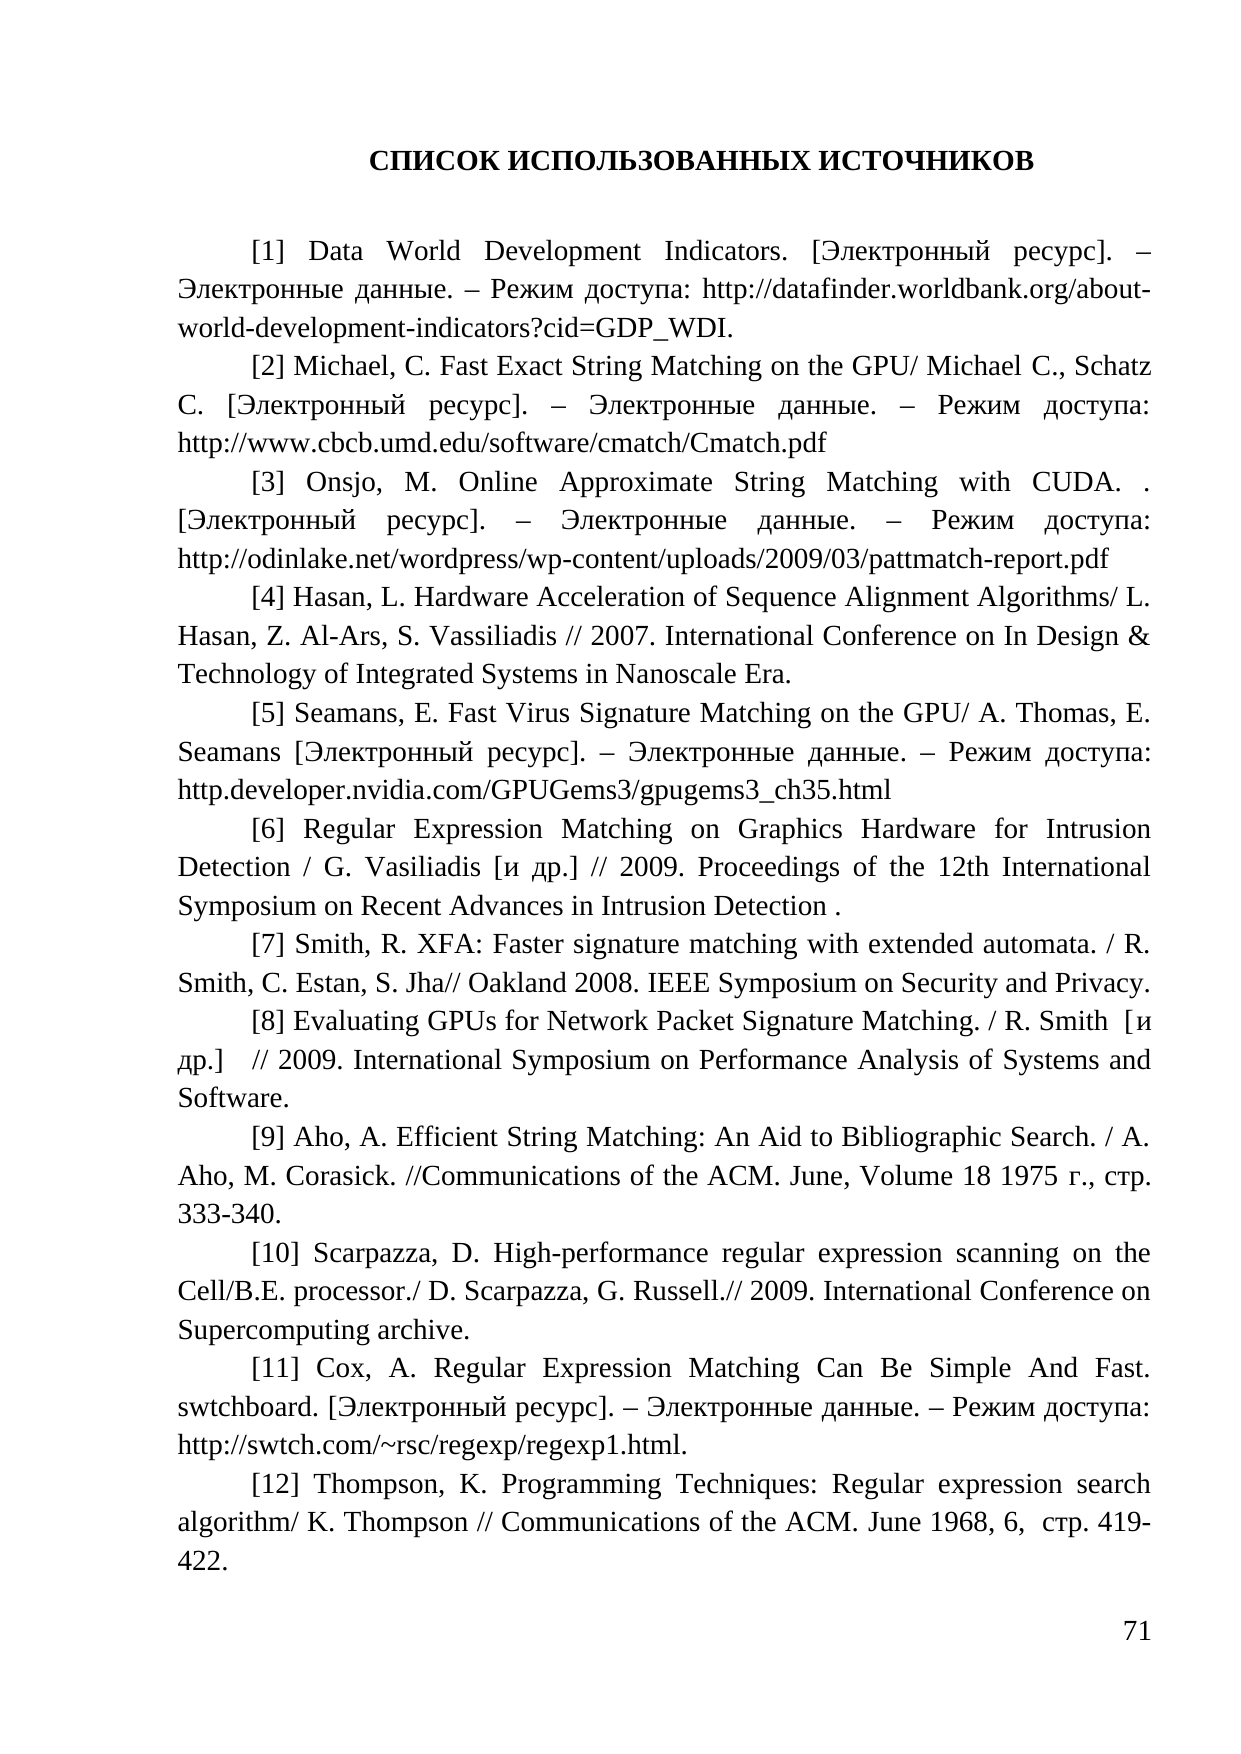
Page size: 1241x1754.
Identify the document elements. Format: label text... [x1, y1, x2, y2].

text [2] Michael, C. Fast Exact String Matching on the GPU/ Michael C., Schatz C. [Электронный ресурс]. – Электронные данные. – Режим доступа: http://www.cbcb.umd.edu/software/cmatch/Cmatch.pdf [177, 348, 1152, 459]
text [3] Onsjo, M. Online Approximate String Matching with CUDA. . [Электронный ресурс]. – Электронные данные. – Режим доступа: http://odinlake.net/wordpress/wp-content/uploads/2009/03/pattmatch-report.pdf [177, 464, 1152, 574]
text [7] Smith, R. XFA: Faster signature matching with extended automata. / R. Smith, C. Estan, S. Jha// Oakland 2008. IEEE Symposium on Security and Privacy. [177, 926, 1152, 998]
text [9] Aho, A. Efficient String Matching: An Aid to Bibliographic Search. / A. Aho, M. Corasick. //Communications of the ACM. June, Volume 18 1975 г., стр. 333-340. [177, 1119, 1152, 1230]
text [12] Thompson, K. Programming Techniques: Regular expression search algorithm/ K. Thompson // Communications of the ACM. June 1968, 6, стр. 419-422. [177, 1466, 1152, 1577]
text [8] Evaluating GPUs for Network Packet Signature Matching. / R. Smith [и др.] // 2009. International Symposium on Performance Analysis of Systems and Software. [177, 1003, 1152, 1114]
text [10] Scarpazza, D. High-performance regular expression scanning on the Cell/B.E. processor./ D. Scarpazza, G. Russell.// 2009. International Conference on Supercomputing archive. [177, 1235, 1152, 1345]
text [6] Regular Expression Matching on Graphics Hardware for Intrusion Detection / G. Vasiliadis [и др.] // 2009. Proceedings of the 12th International Symposium on Recent Advances in Intrusion Detection . [177, 811, 1152, 921]
text [4] Hasan, L. Hardware Acceleration of Sequence Alignment Algorithms/ L. Hasan, Z. Al-Ars, S. Vassiliadis // 2007. International Conference on In Design & Technology of Integrated Systems in Nanoscale Era. [177, 579, 1152, 690]
text [1] Data World Development Indicators. [Электронный ресурс]. – Электронные данные. – Режим доступа: http://datafinder.worldbank.org/about-world-development-indicators?cid=GDP_WDI. [177, 233, 1152, 343]
subtitle СПИСОК ИСПОЛЬЗОВАННЫХ ИСТОЧНИКОВ [251, 143, 1152, 177]
text [11] Cox, A. Regular Expression Matching Can Be Simple And Fast. swtchboard. [Электронный ресурс]. – Электронные данные. – Режим доступа: http://swtch.com/~rsc/regexp/regexp1.html. [177, 1350, 1152, 1461]
text [5] Seamans, E. Fast Virus Signature Matching on the GPU/ A. Thomas, E. Seamans [Электронный ресурс]. – Электронные данные. – Режим доступа: http.developer.nvidia.com/GPUGems3/gpugems3_ch35.html [177, 695, 1152, 806]
